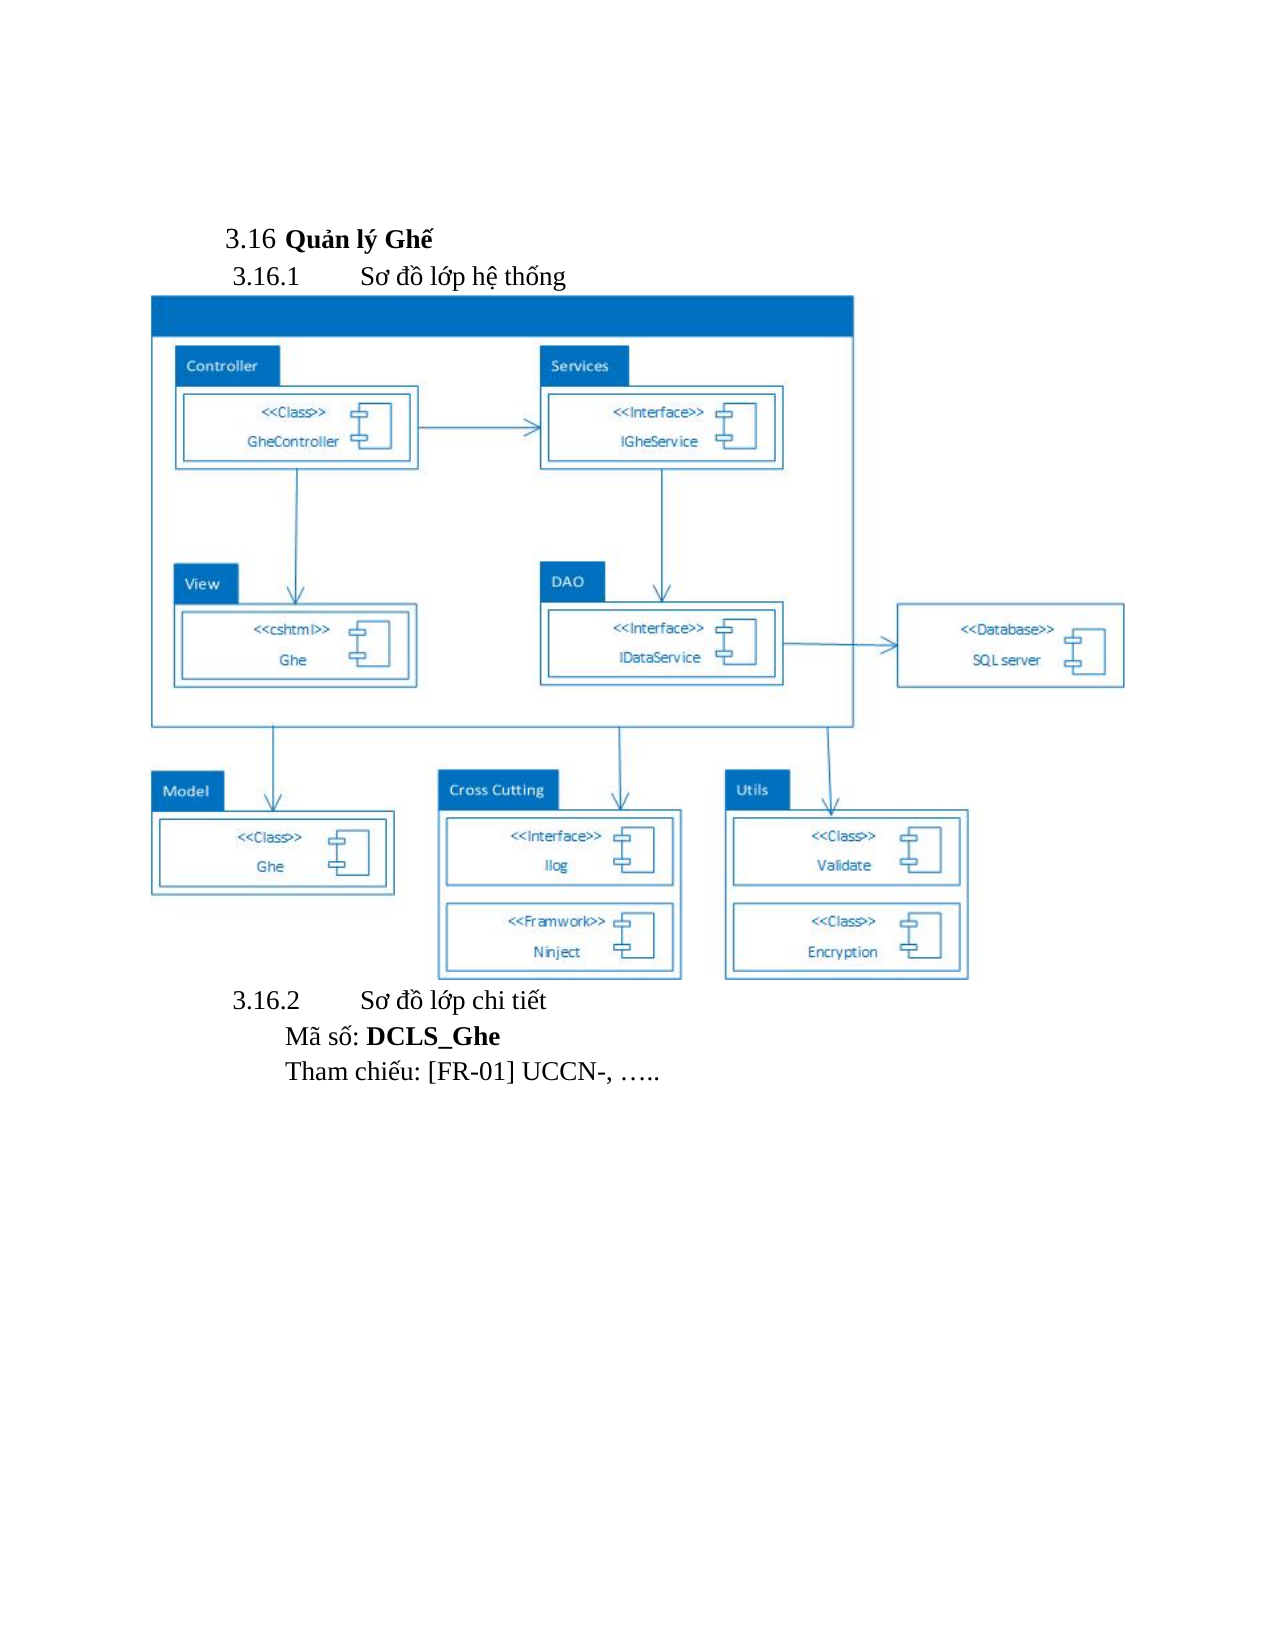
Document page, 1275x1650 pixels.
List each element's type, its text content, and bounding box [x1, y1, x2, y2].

list Mã số: DCLS_Ghe [285, 1020, 1125, 1051]
picture [150, 295, 1125, 980]
text Quản lý Ghế [225, 221, 1125, 255]
list Sơ đồ lớp chi tiết [300, 984, 1125, 1015]
list Sơ đồ lớp hệ thống [300, 260, 1125, 291]
list Tham chiếu: [FR-01] UCCN-, ….. [285, 1055, 1125, 1087]
